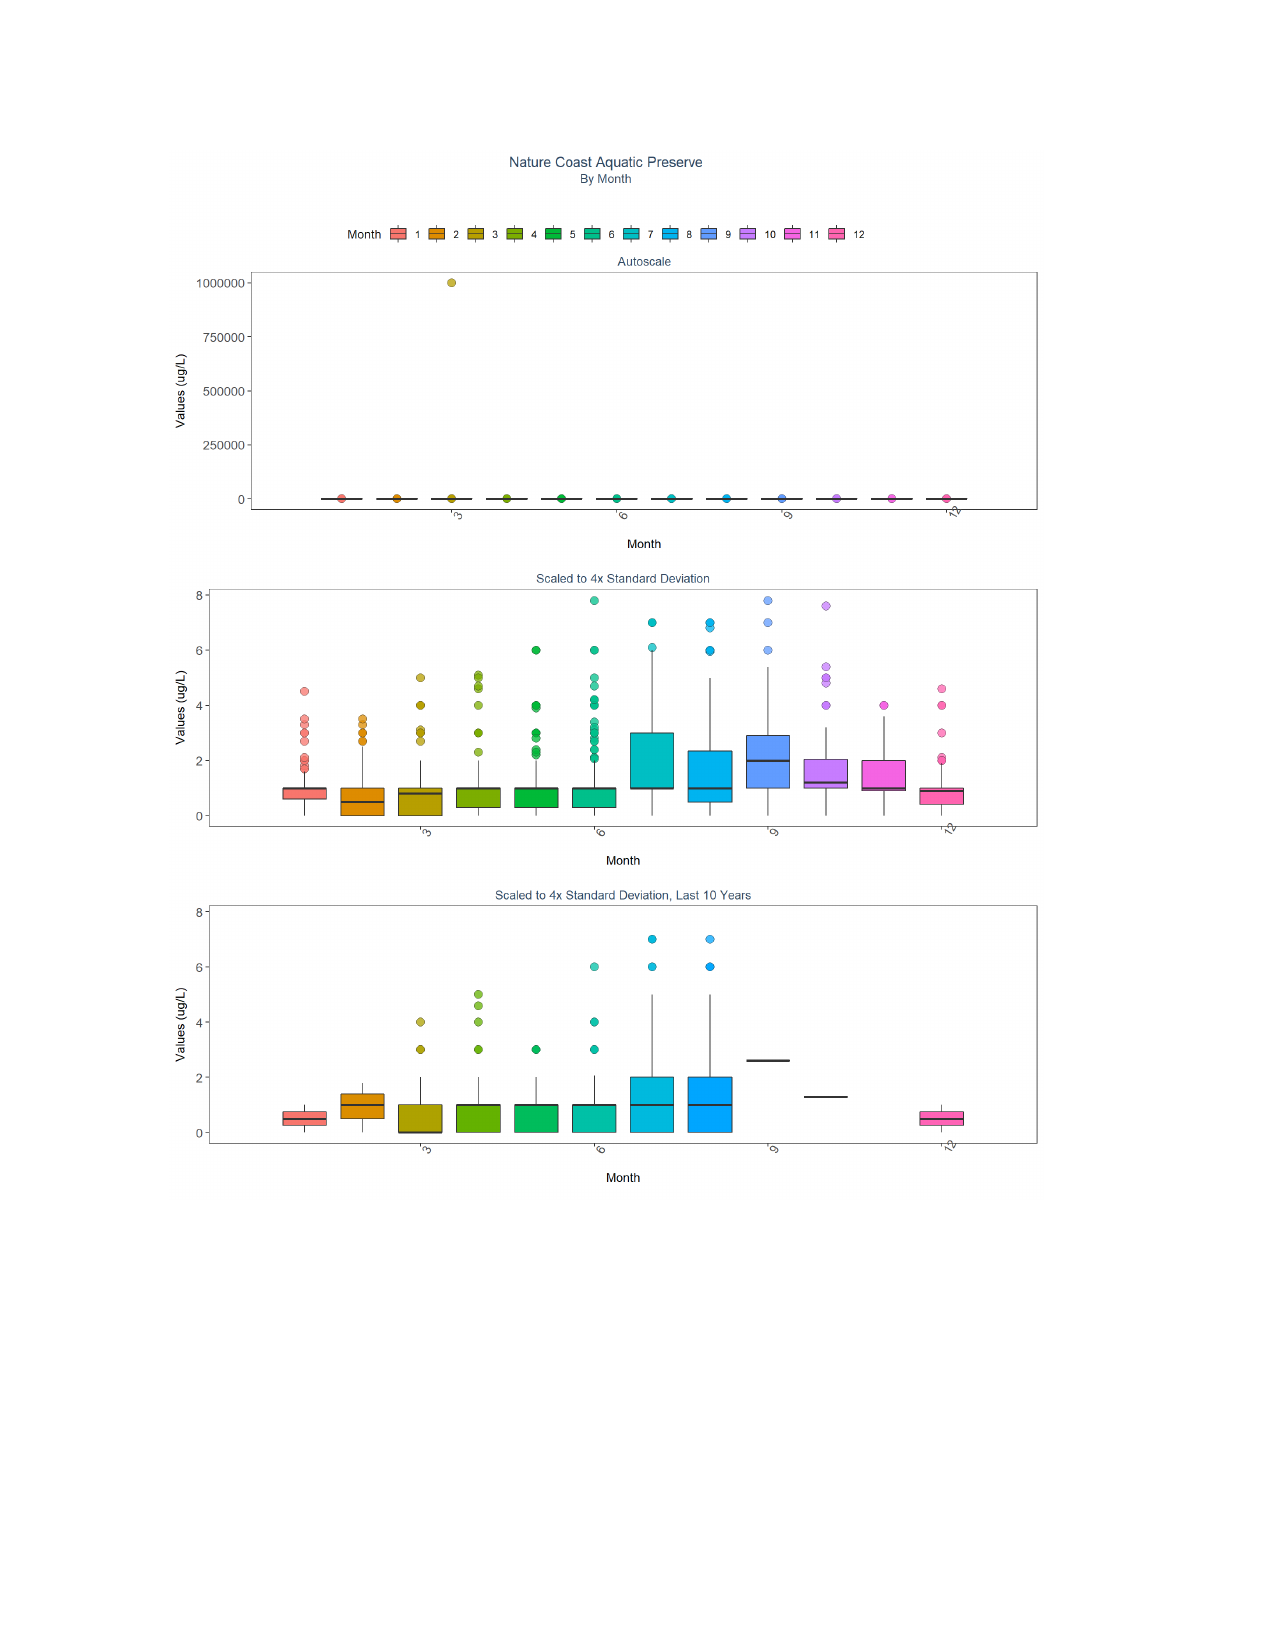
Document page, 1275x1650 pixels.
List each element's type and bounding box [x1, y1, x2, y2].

picture [168, 150, 1044, 1200]
